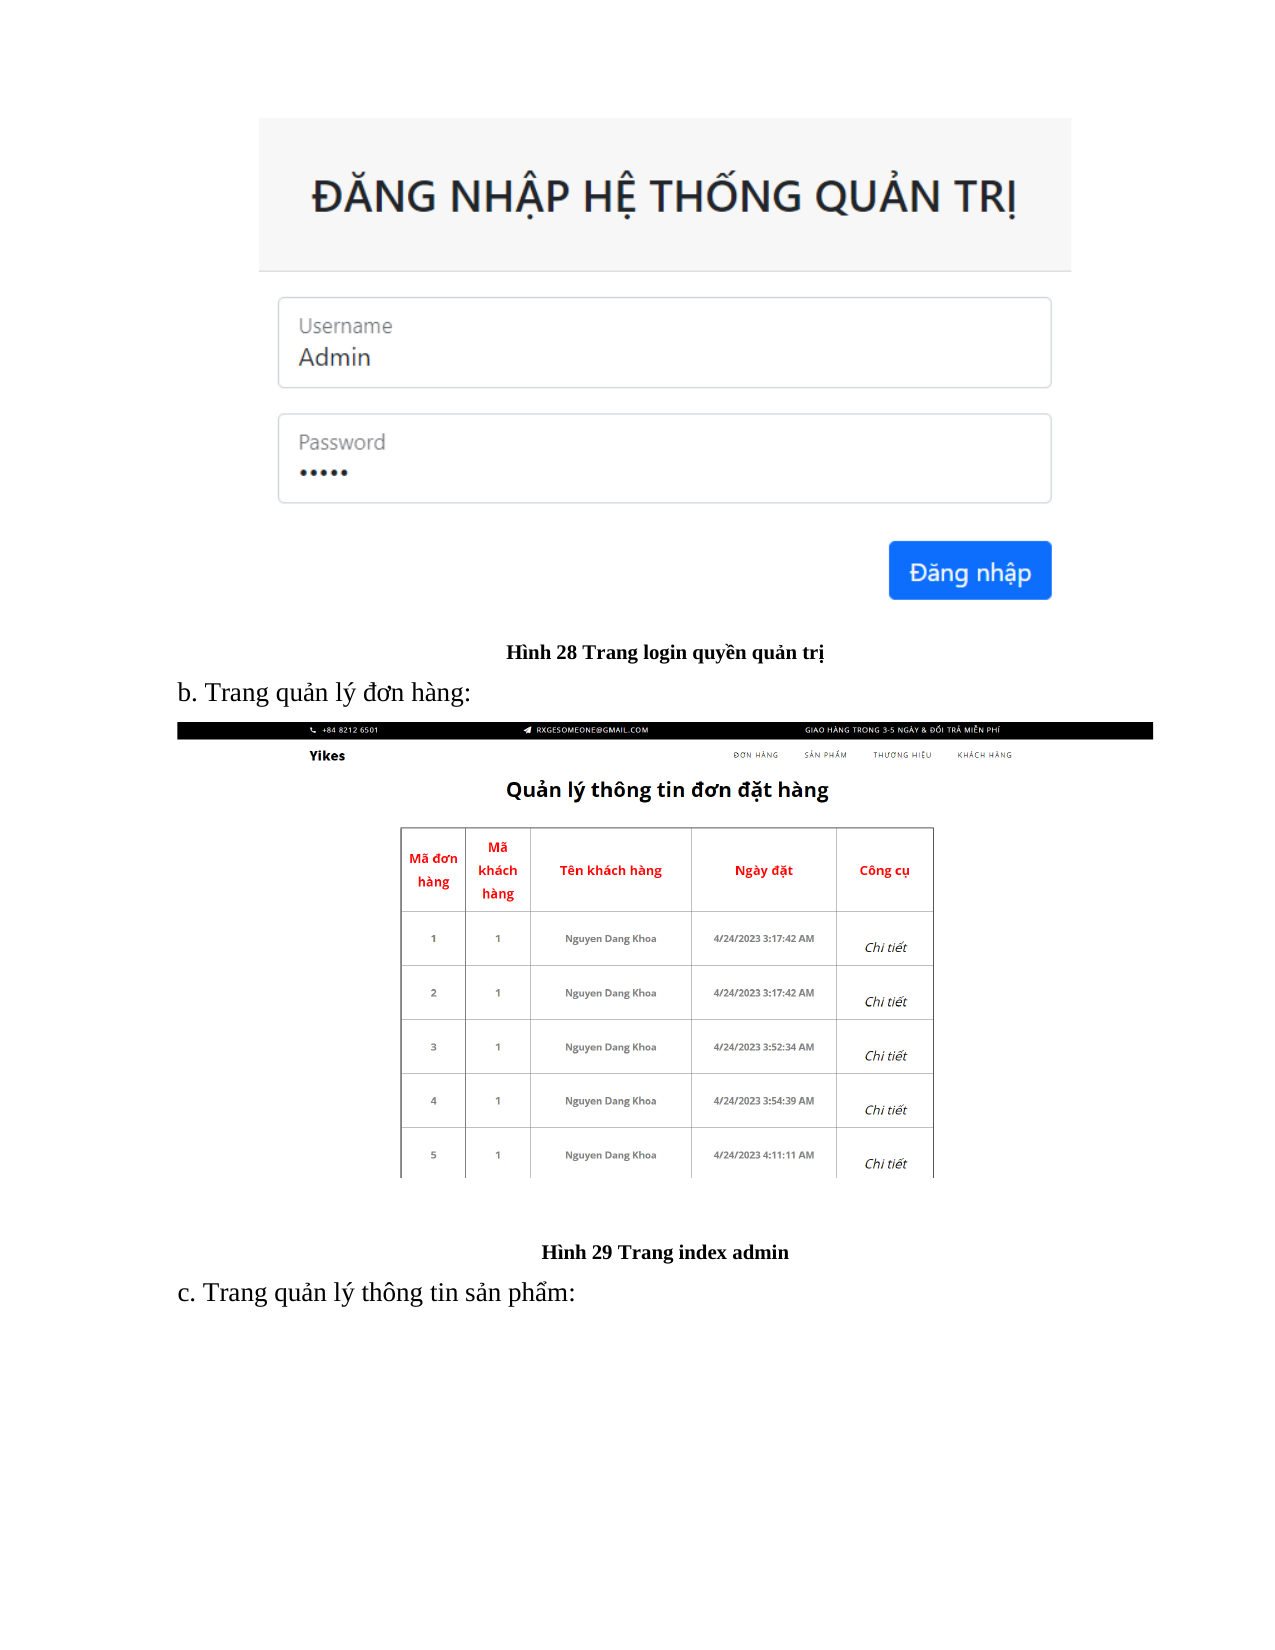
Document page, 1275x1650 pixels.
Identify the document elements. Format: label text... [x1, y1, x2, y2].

text Hình 29 Trang index admin [177, 1240, 1153, 1264]
text Hình 28 Trang login quyền quản trị [177, 640, 1153, 664]
text b. Trang quản lý đơn hàng: [177, 676, 1153, 707]
picture [177, 722, 1154, 1178]
picture [258, 118, 1072, 625]
text c. Trang quản lý thông tin sản phẩm: [177, 1276, 1153, 1307]
